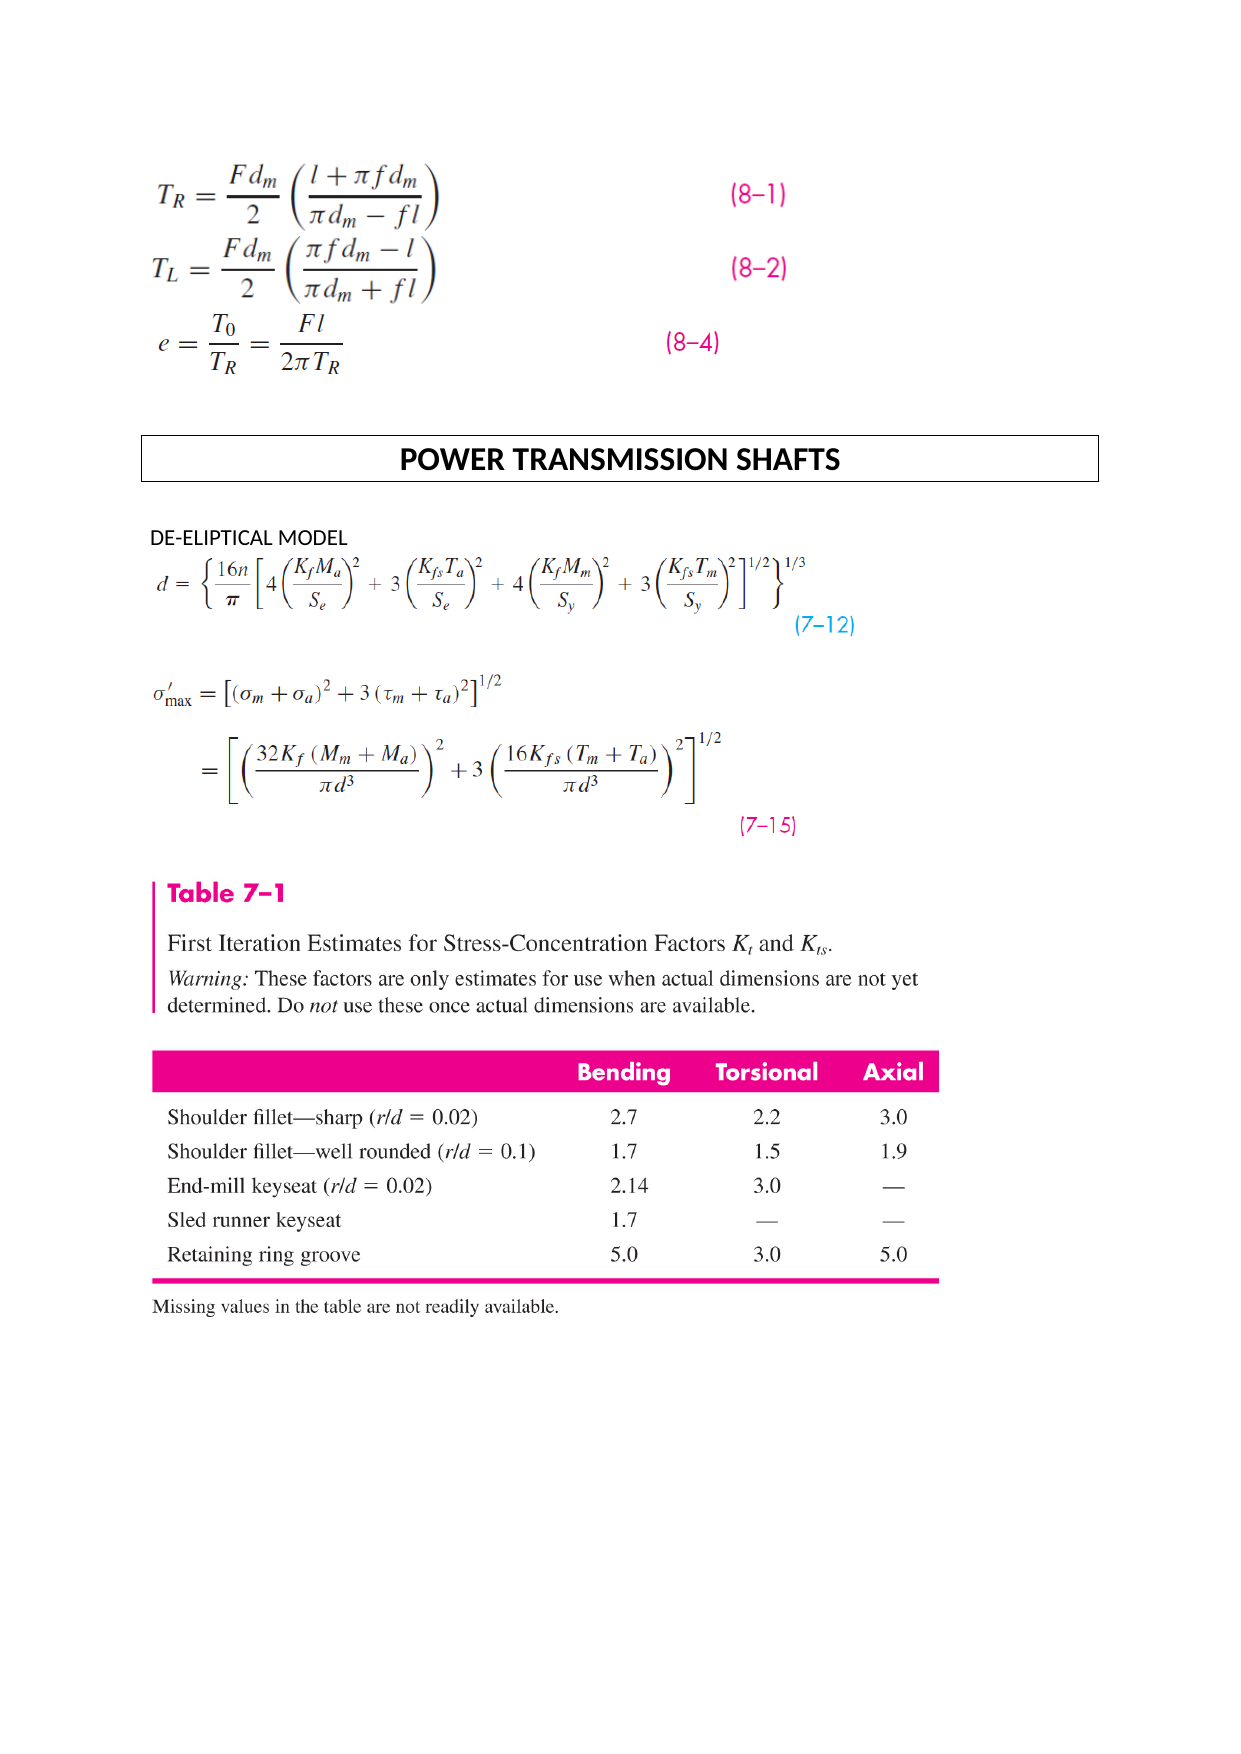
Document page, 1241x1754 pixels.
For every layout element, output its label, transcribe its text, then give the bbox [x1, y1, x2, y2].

text DE-ELIPTICAL MODEL [150, 523, 1090, 551]
text POWER TRANSMISSION SHAFTS [142, 436, 1098, 481]
picture [150, 873, 941, 1319]
